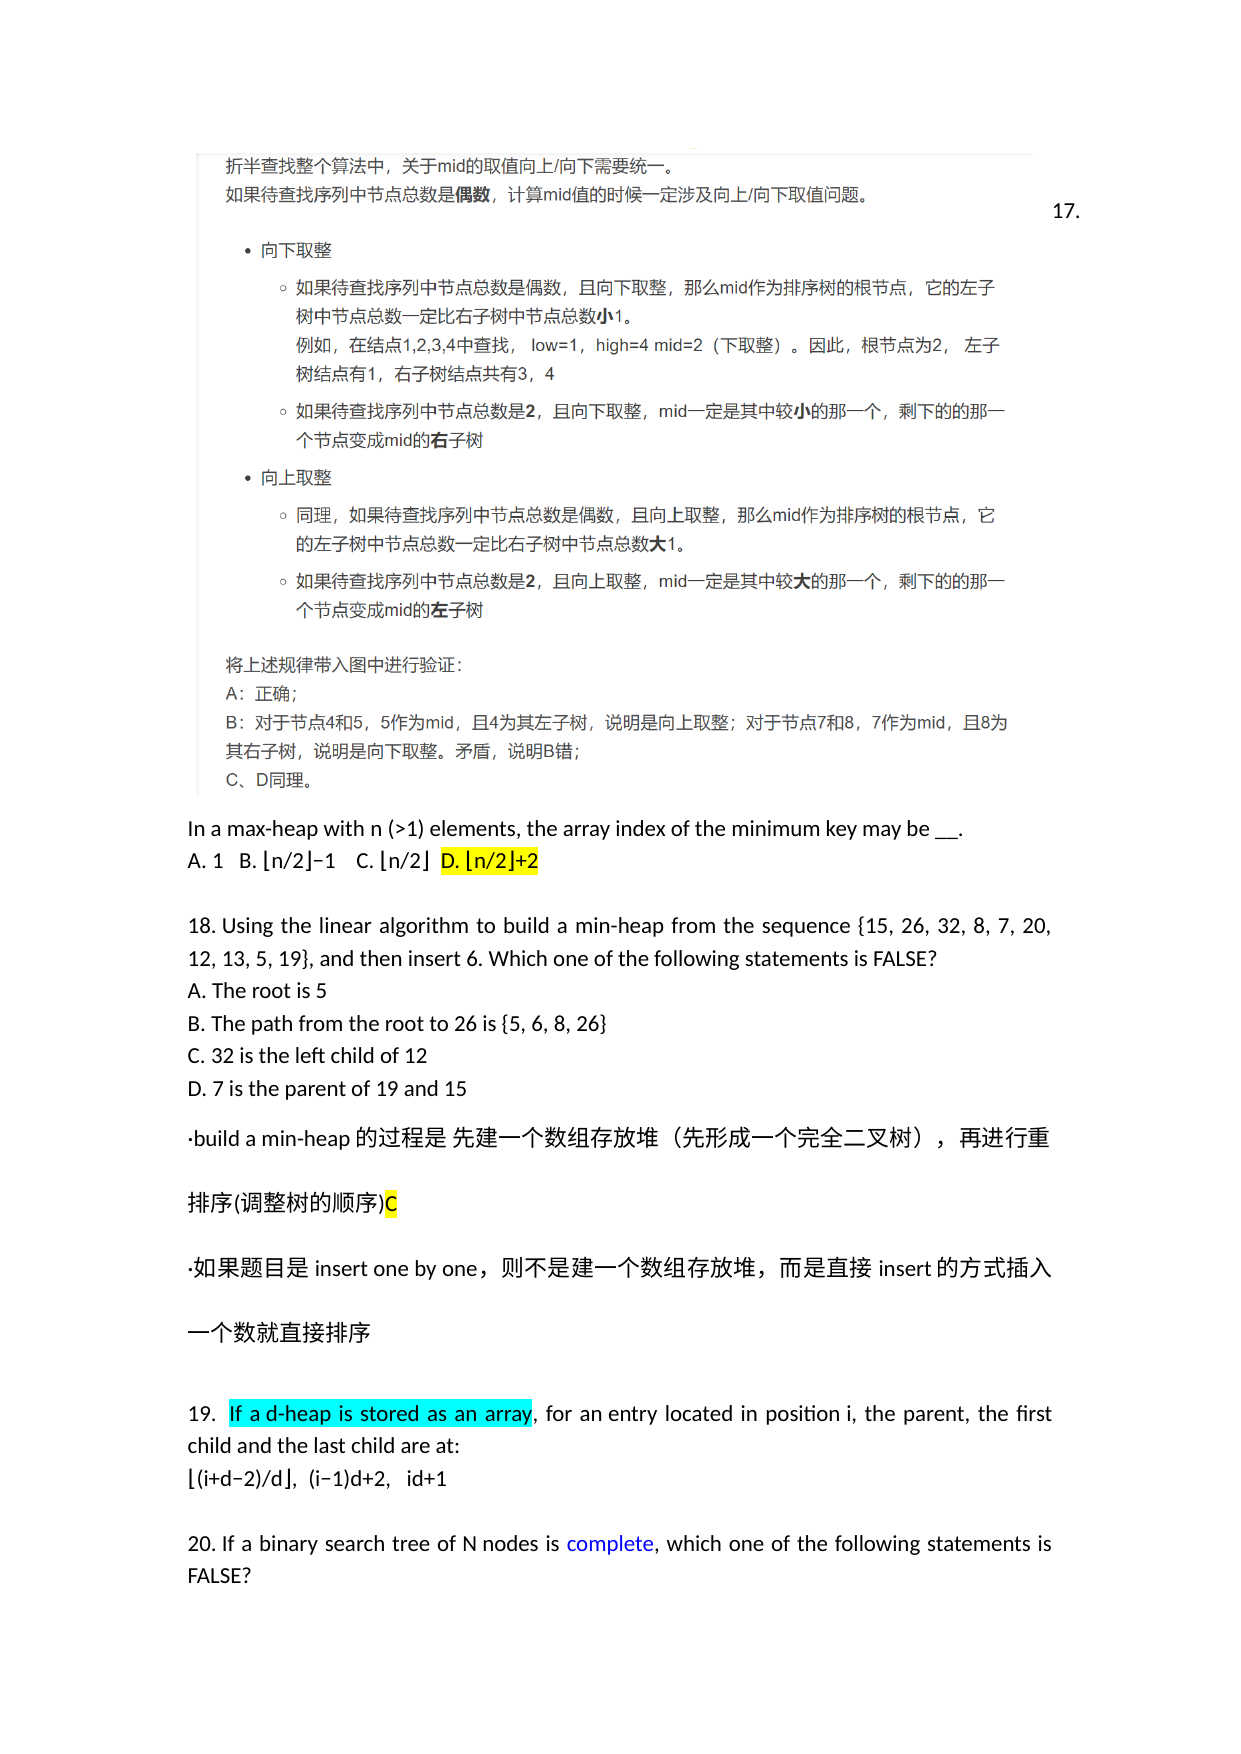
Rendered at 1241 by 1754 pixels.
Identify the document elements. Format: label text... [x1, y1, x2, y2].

list Using the linear algorithm to build a min-heap from the sequence {15, 26, 32, 8, 7, 20, 12, 13, 5, 19}, and then insert 6. Which one of the following statements is FALSE? [187, 909, 1053, 974]
picture [196, 148, 1033, 795]
list 32 is the left child of 12 [187, 1039, 1053, 1072]
list 1 B. ⌊n/2⌋−1 C. ⌊n/2⌋ D. ⌊n/2⌋+2 [187, 844, 1053, 877]
list 7 is the parent of 19 and 15 [187, 1072, 1053, 1104]
list If a d-heap is stored as an array, for an entry located in position i, the parent, the first child and the last child are at: [187, 1397, 1053, 1462]
list ⌊(i+d−2)/d⌋, (i−1)d+2, id+1 [187, 1462, 1053, 1494]
list The path from the root to 26 is {5, 6, 8, 26} [187, 1007, 1053, 1039]
list ·如果题目是insert one by one，则不是建一个数组存放堆，而是直接insert的方式插入一个数就直接排序 [187, 1234, 1053, 1364]
list The root is 5 [187, 974, 1053, 1007]
list ·build a min-heap的过程是 先建一个数组存放堆（先形成一个完全二叉树），再进行重排序(调整树的顺序)C [187, 1104, 1053, 1234]
list If a binary search tree of N nodes is complete, which one of the following statements is FALSE? [187, 1527, 1053, 1592]
